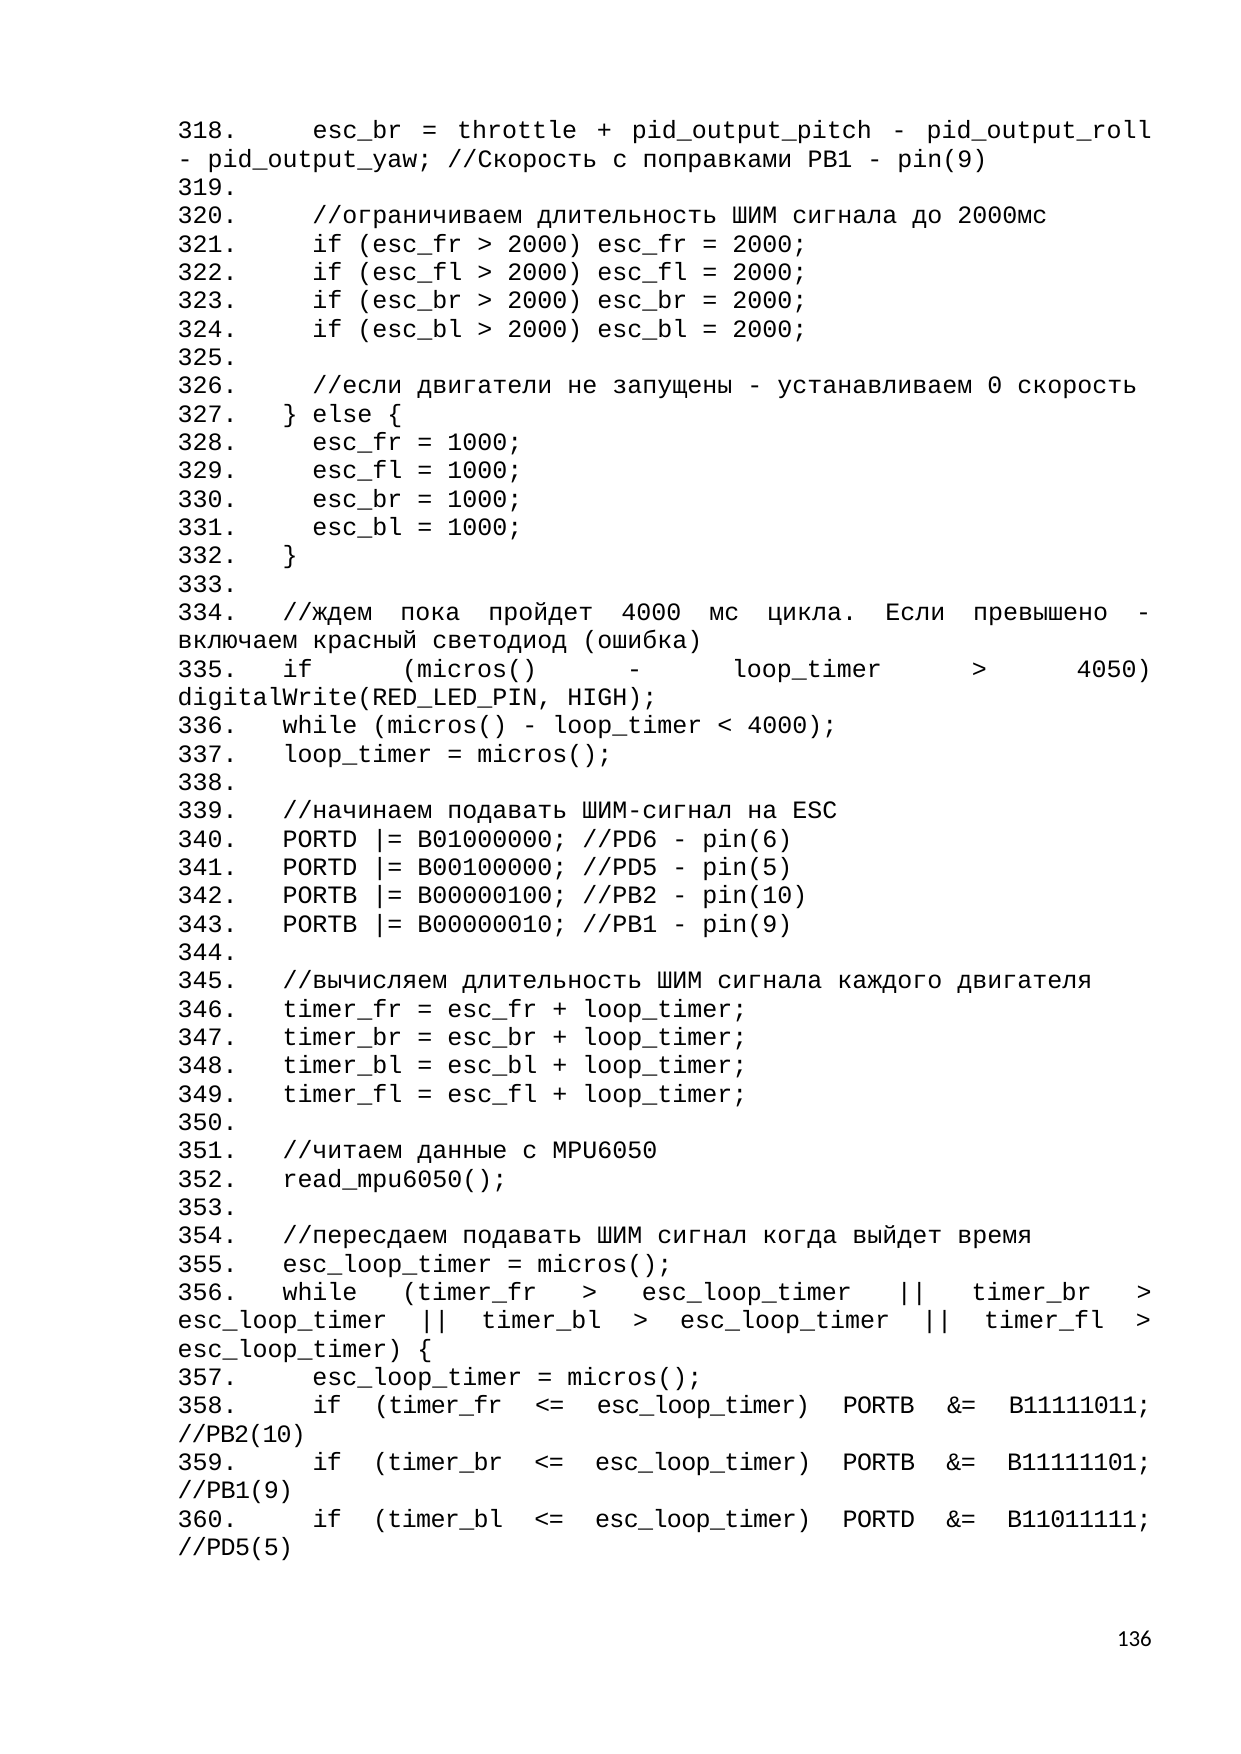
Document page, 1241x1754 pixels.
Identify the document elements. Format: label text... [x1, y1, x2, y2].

text 355. esc_loop_timer = micros(); [177, 1251, 1152, 1280]
text 326. //если двигатели не запущены - устанавливаем 0 скорость [177, 373, 1152, 401]
text 346. timer_fr = esc_fr + loop_timer; [177, 996, 1152, 1025]
text 345. //вычисляем длительность ШИМ сигнала каждого двигателя [177, 968, 1152, 996]
text 333. [177, 571, 1152, 600]
text 353. [177, 1195, 1152, 1223]
text 328. esc_fr = 1000; [177, 430, 1152, 458]
text 349. timer_fl = esc_fl + loop_timer; [177, 1081, 1152, 1110]
text 327. } else { [177, 401, 1152, 430]
text 322. if (esc_fl > 2000) esc_fl = 2000; [177, 260, 1152, 288]
text 323. if (esc_br > 2000) esc_br = 2000; [177, 288, 1152, 316]
text 347. timer_br = esc_br + loop_timer; [177, 1025, 1152, 1053]
text 332. } [177, 543, 1152, 571]
text 356. while (timer_fr > esc_loop_timer || timer_br > esc_loop_timer || timer_bl > esc_loop_timer || timer_fl > esc_loop_timer) { [177, 1280, 1152, 1365]
text 319. [177, 175, 1152, 203]
text 337. loop_timer = micros(); [177, 741, 1152, 770]
text 348. timer_bl = esc_bl + loop_timer; [177, 1053, 1152, 1081]
text 318. esc_br = throttle + pid_output_pitch - pid_output_roll - pid_output_yaw; //Скорость с поправками PB1 - pin(9) [177, 118, 1152, 175]
text 325. [177, 345, 1152, 373]
text 339. //начинаем подавать ШИМ-сигнал на ESC [177, 798, 1152, 826]
text 358. if (timer_fr <= esc_loop_timer) PORTB &= B11111011; //PB2(10) [177, 1393, 1152, 1450]
text 359. if (timer_br <= esc_loop_timer) PORTB &= B11111101; //PB1(9) [177, 1450, 1152, 1506]
text 342. PORTB |= B00000100; //PB2 - pin(10) [177, 883, 1152, 911]
text 340. PORTD |= B01000000; //PD6 - pin(6) [177, 826, 1152, 855]
text 344. [177, 940, 1152, 968]
text 338. [177, 770, 1152, 798]
text 330. esc_br = 1000; [177, 486, 1152, 515]
text 324. if (esc_bl > 2000) esc_bl = 2000; [177, 316, 1152, 345]
text 331. esc_bl = 1000; [177, 515, 1152, 543]
text 360. if (timer_bl <= esc_loop_timer) PORTD &= B11011111; //PD5(5) [177, 1506, 1152, 1563]
text 321. if (esc_fr > 2000) esc_fr = 2000; [177, 231, 1152, 260]
text 354. //пересдаем подавать ШИМ сигнал когда выйдет время [177, 1223, 1152, 1251]
text 357. esc_loop_timer = micros(); [177, 1365, 1152, 1393]
text 336. while (micros() - loop_timer < 4000); [177, 713, 1152, 741]
text 350. [177, 1110, 1152, 1138]
text 341. PORTD |= B00100000; //PD5 - pin(5) [177, 855, 1152, 883]
text 335. if (micros() - loop_timer > 4050) digitalWrite(RED_LED_PIN, HIGH); [177, 656, 1152, 713]
text 343. PORTB |= B00000010; //PB1 - pin(9) [177, 911, 1152, 940]
text 329. esc_fl = 1000; [177, 458, 1152, 486]
text 351. //читаем данные с MPU6050 [177, 1138, 1152, 1166]
text 320. //ограничиваем длительность ШИМ сигнала до 2000мс [177, 203, 1152, 231]
text 352. read_mpu6050(); [177, 1166, 1152, 1195]
text 334. //ждем пока пройдет 4000 мс цикла. Если превышено - включаем красный светодиод (ошибка) [177, 600, 1152, 656]
